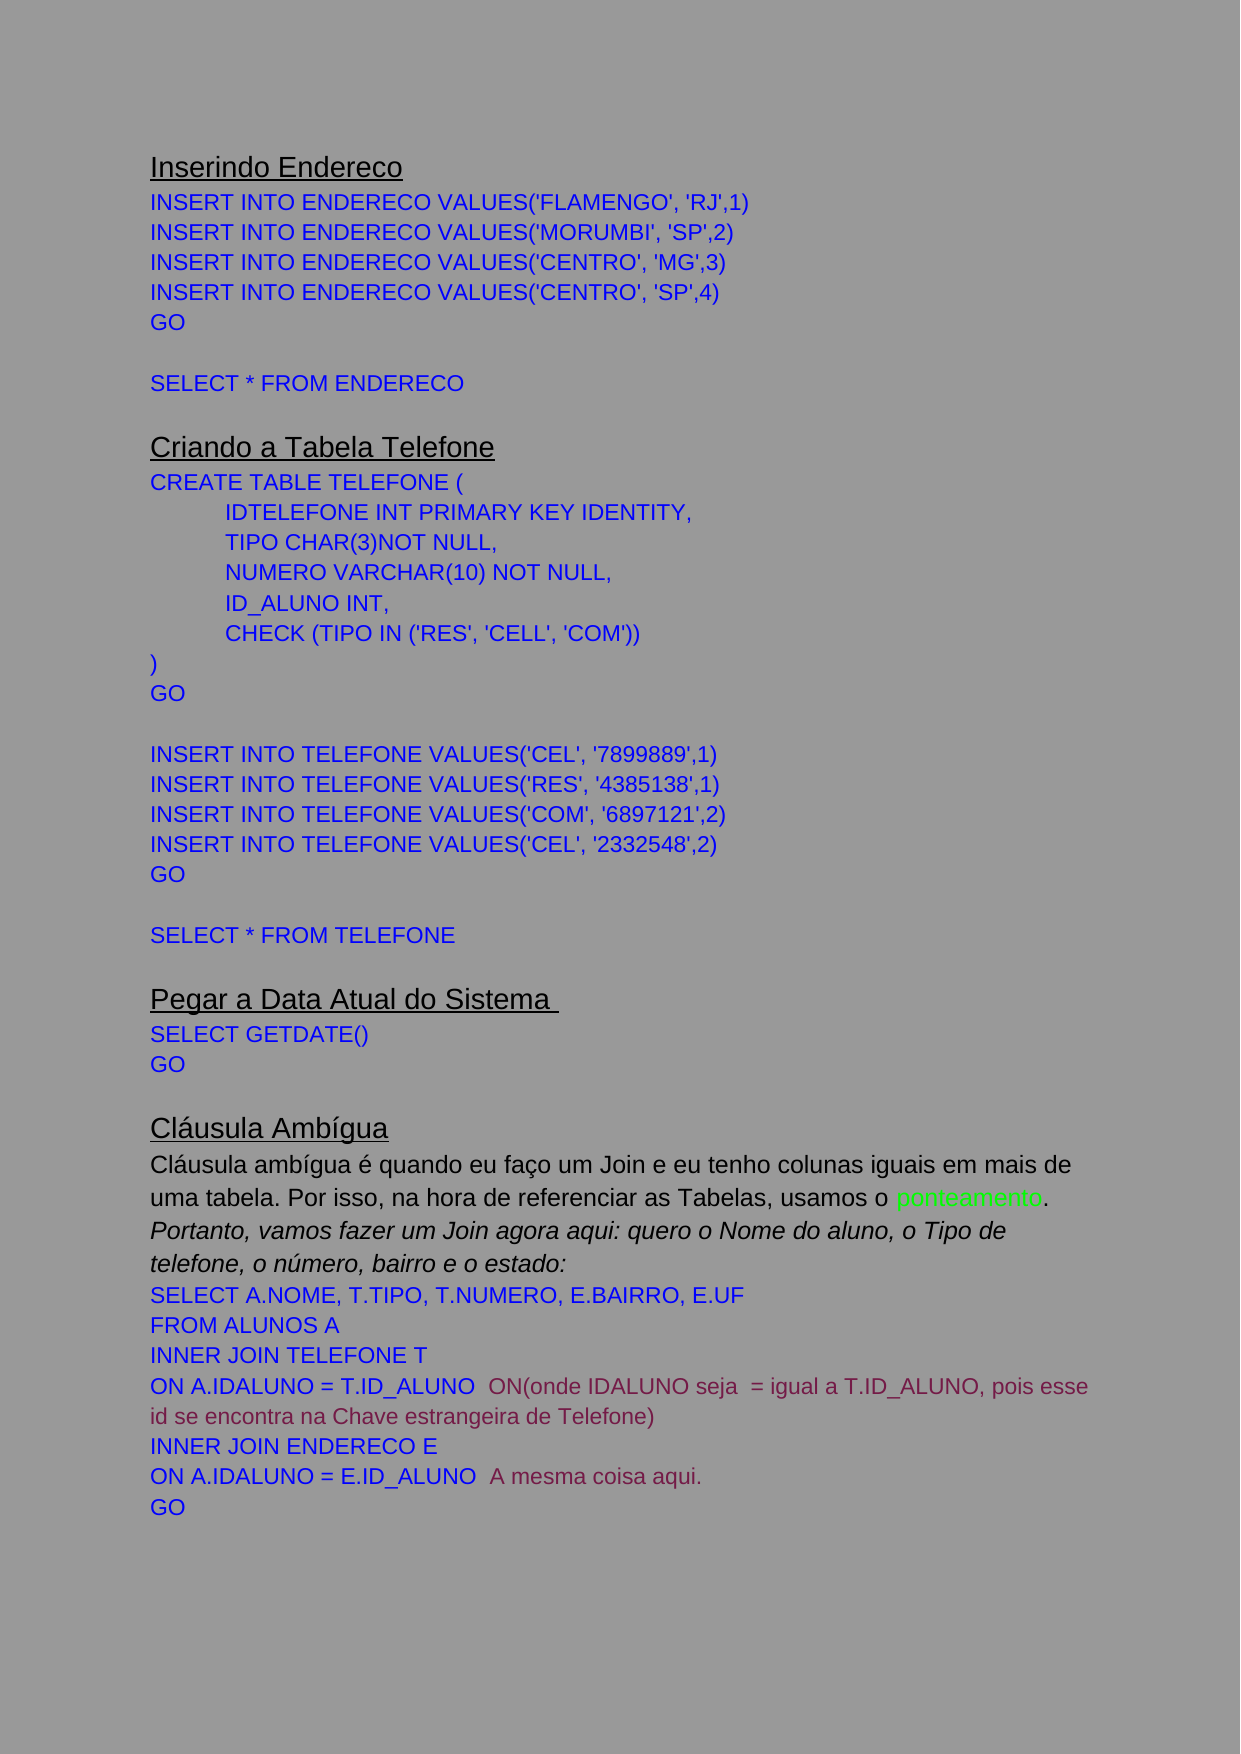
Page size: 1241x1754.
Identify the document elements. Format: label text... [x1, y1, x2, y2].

text INSERT INTO ENDERECO VALUES('FLAMENGO', 'RJ',1) [150, 188, 1090, 215]
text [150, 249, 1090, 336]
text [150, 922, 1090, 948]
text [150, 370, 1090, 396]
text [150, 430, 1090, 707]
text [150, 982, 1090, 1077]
text INSERT INTO ENDERECO VALUES('MORUMBI', 'SP',2) [150, 219, 1090, 245]
text Inserindo Endereco [150, 150, 1090, 183]
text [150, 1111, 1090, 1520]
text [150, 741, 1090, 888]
